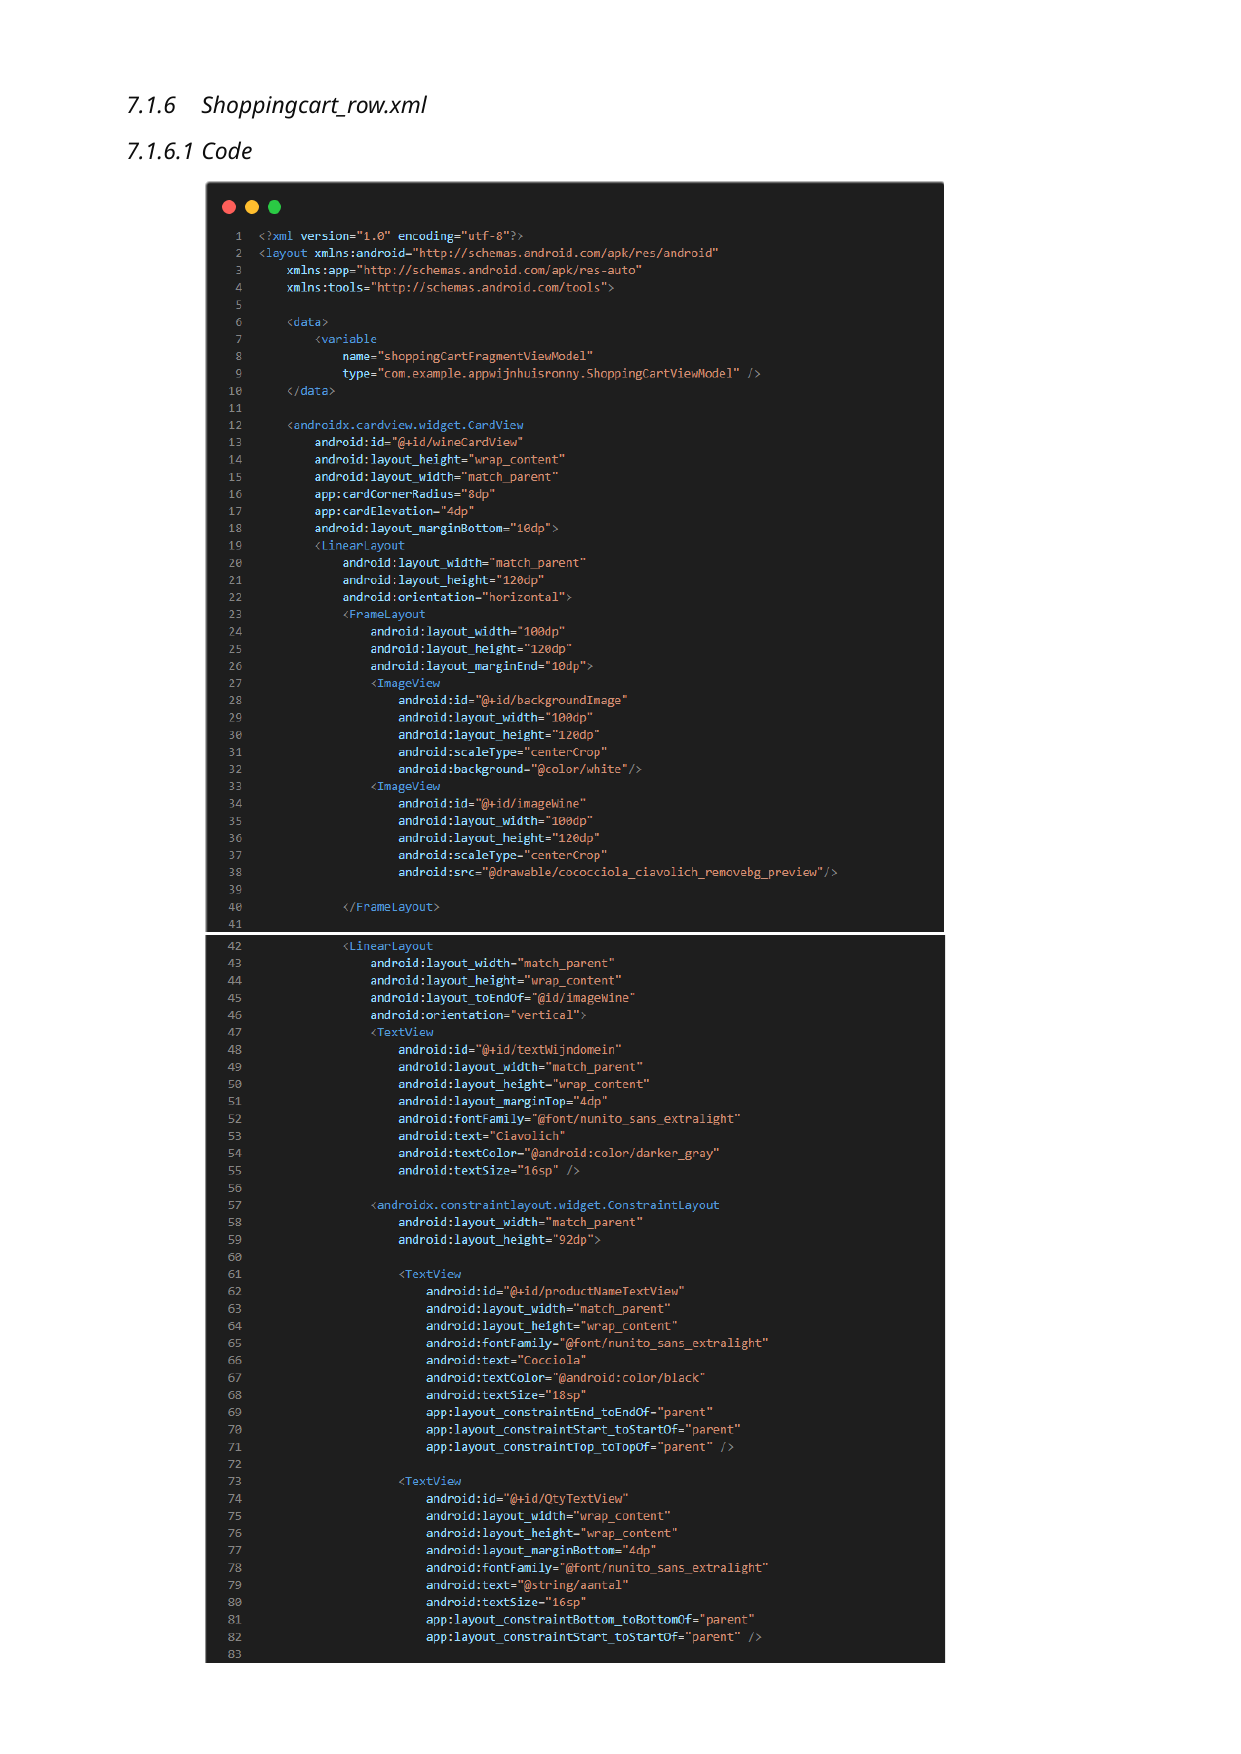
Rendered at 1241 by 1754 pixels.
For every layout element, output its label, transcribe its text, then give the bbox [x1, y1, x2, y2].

picture [201, 181, 946, 932]
subtitle Code [126, 135, 1152, 166]
picture [201, 935, 946, 1663]
subtitle Shoppingcart_row.xml [126, 89, 1152, 120]
